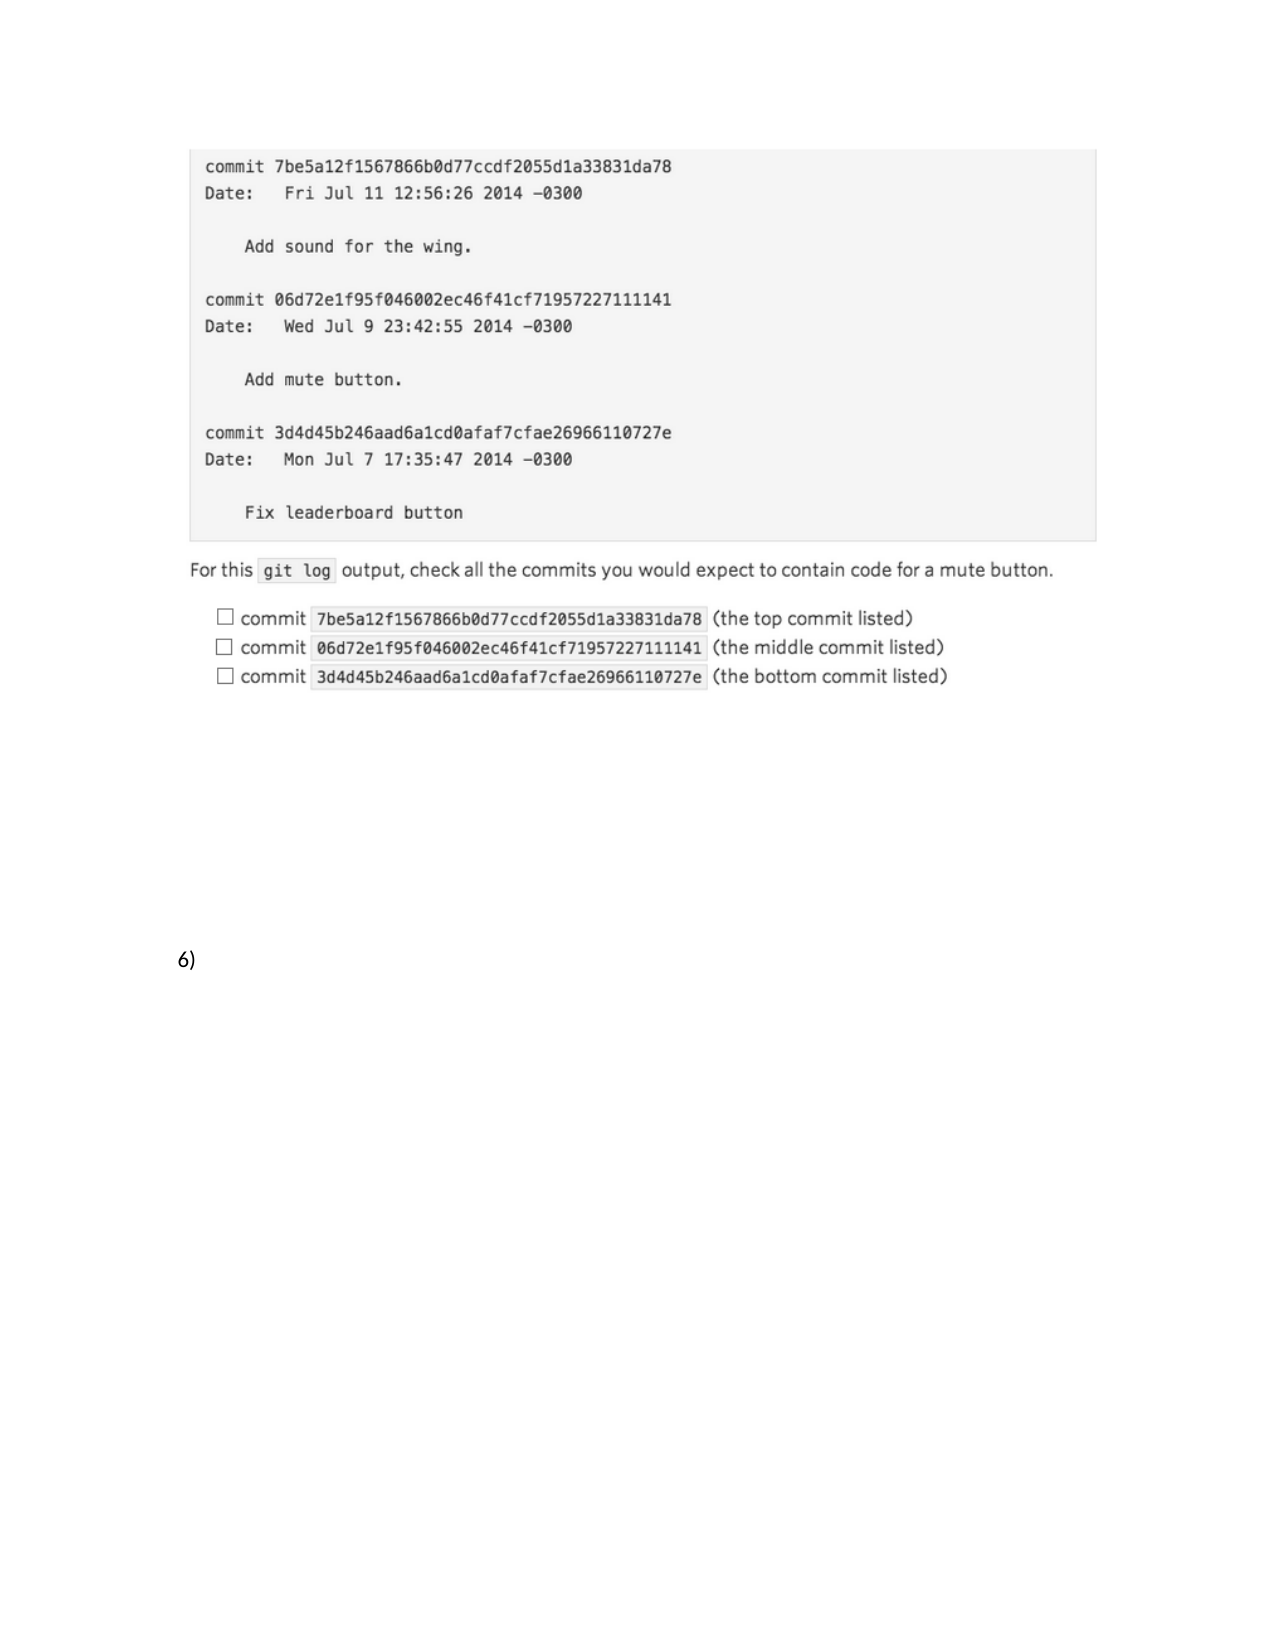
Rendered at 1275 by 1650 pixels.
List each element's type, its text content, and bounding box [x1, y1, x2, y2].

picture [177, 147, 1098, 693]
text 6) [177, 945, 1098, 973]
